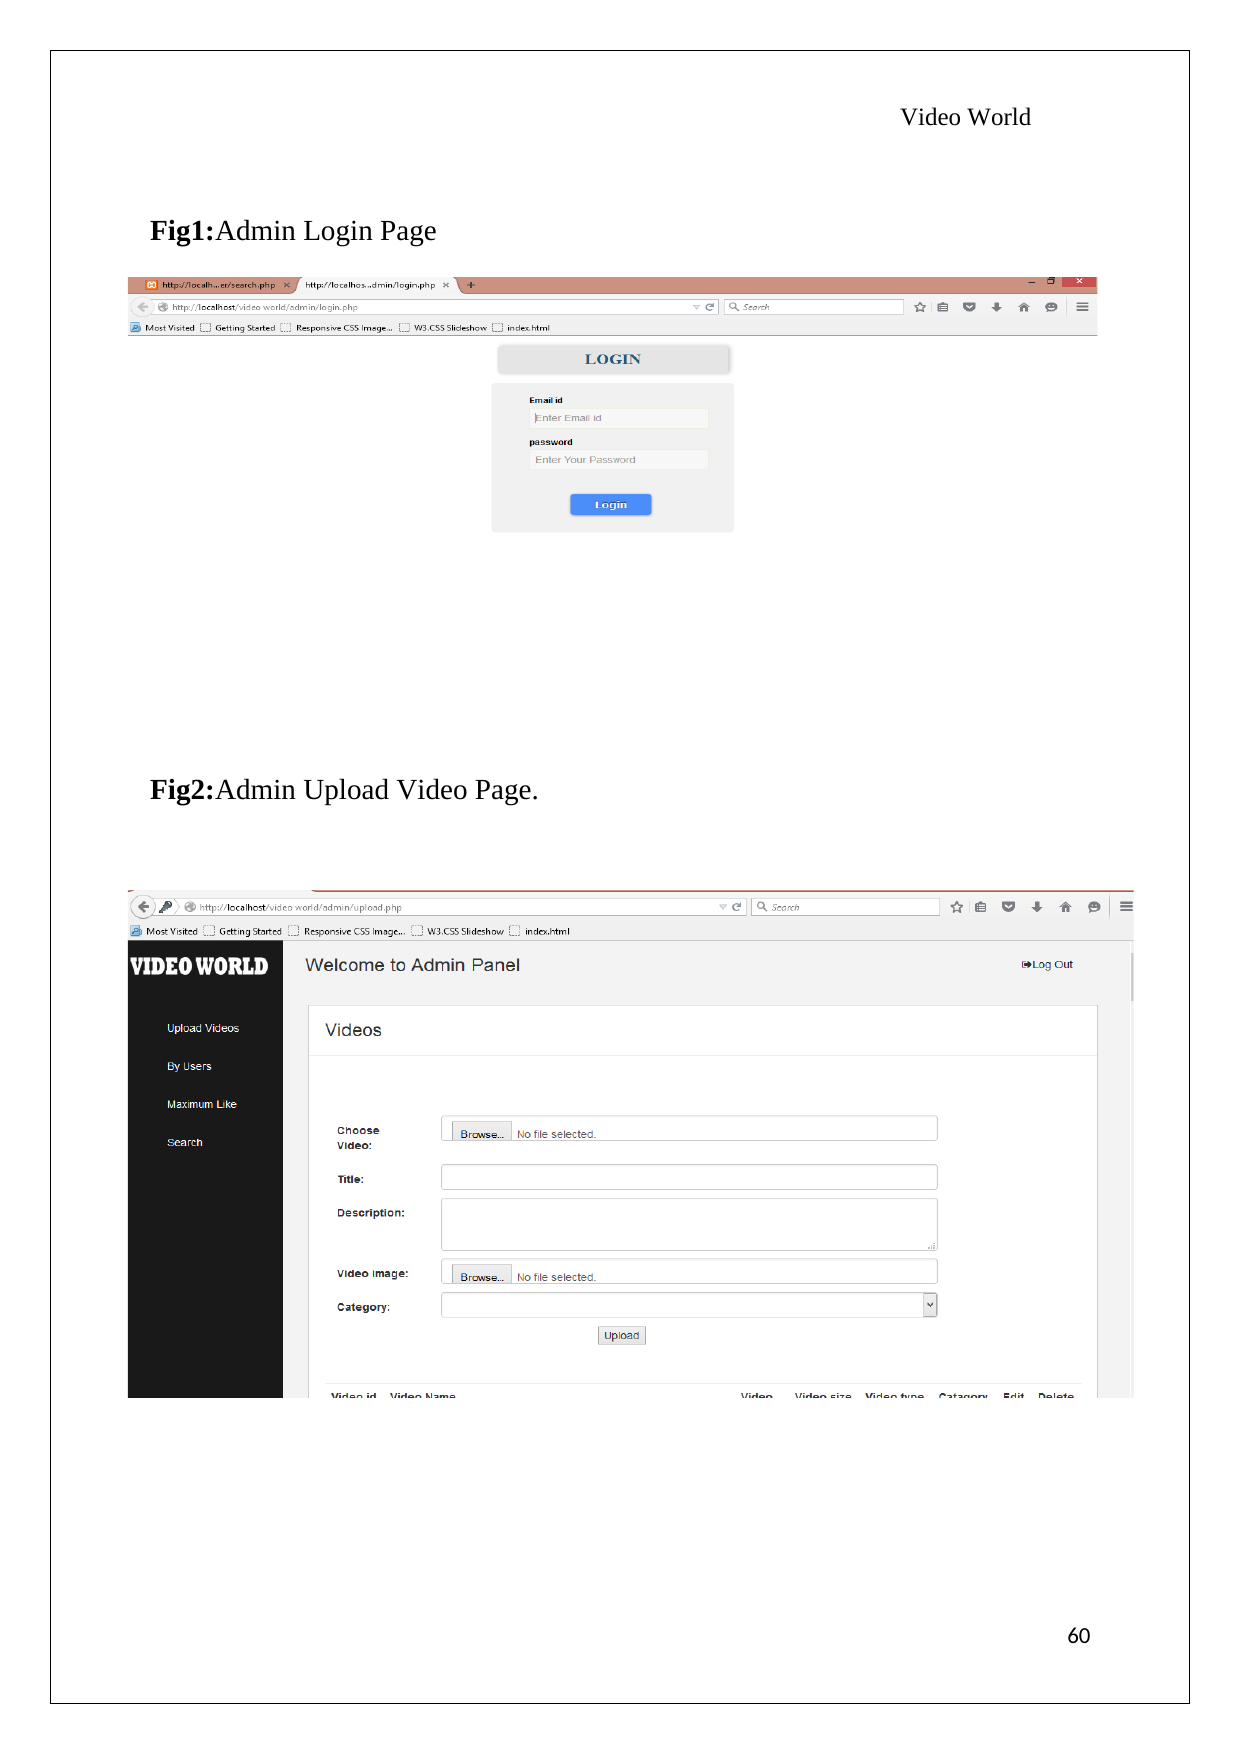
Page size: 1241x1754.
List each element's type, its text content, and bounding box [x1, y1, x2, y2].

picture [127, 890, 1134, 1398]
text Fig1:Admin Login Page [150, 213, 1090, 247]
picture [127, 277, 1098, 741]
text Fig2:Admin Upload Video Page. [150, 772, 1090, 805]
